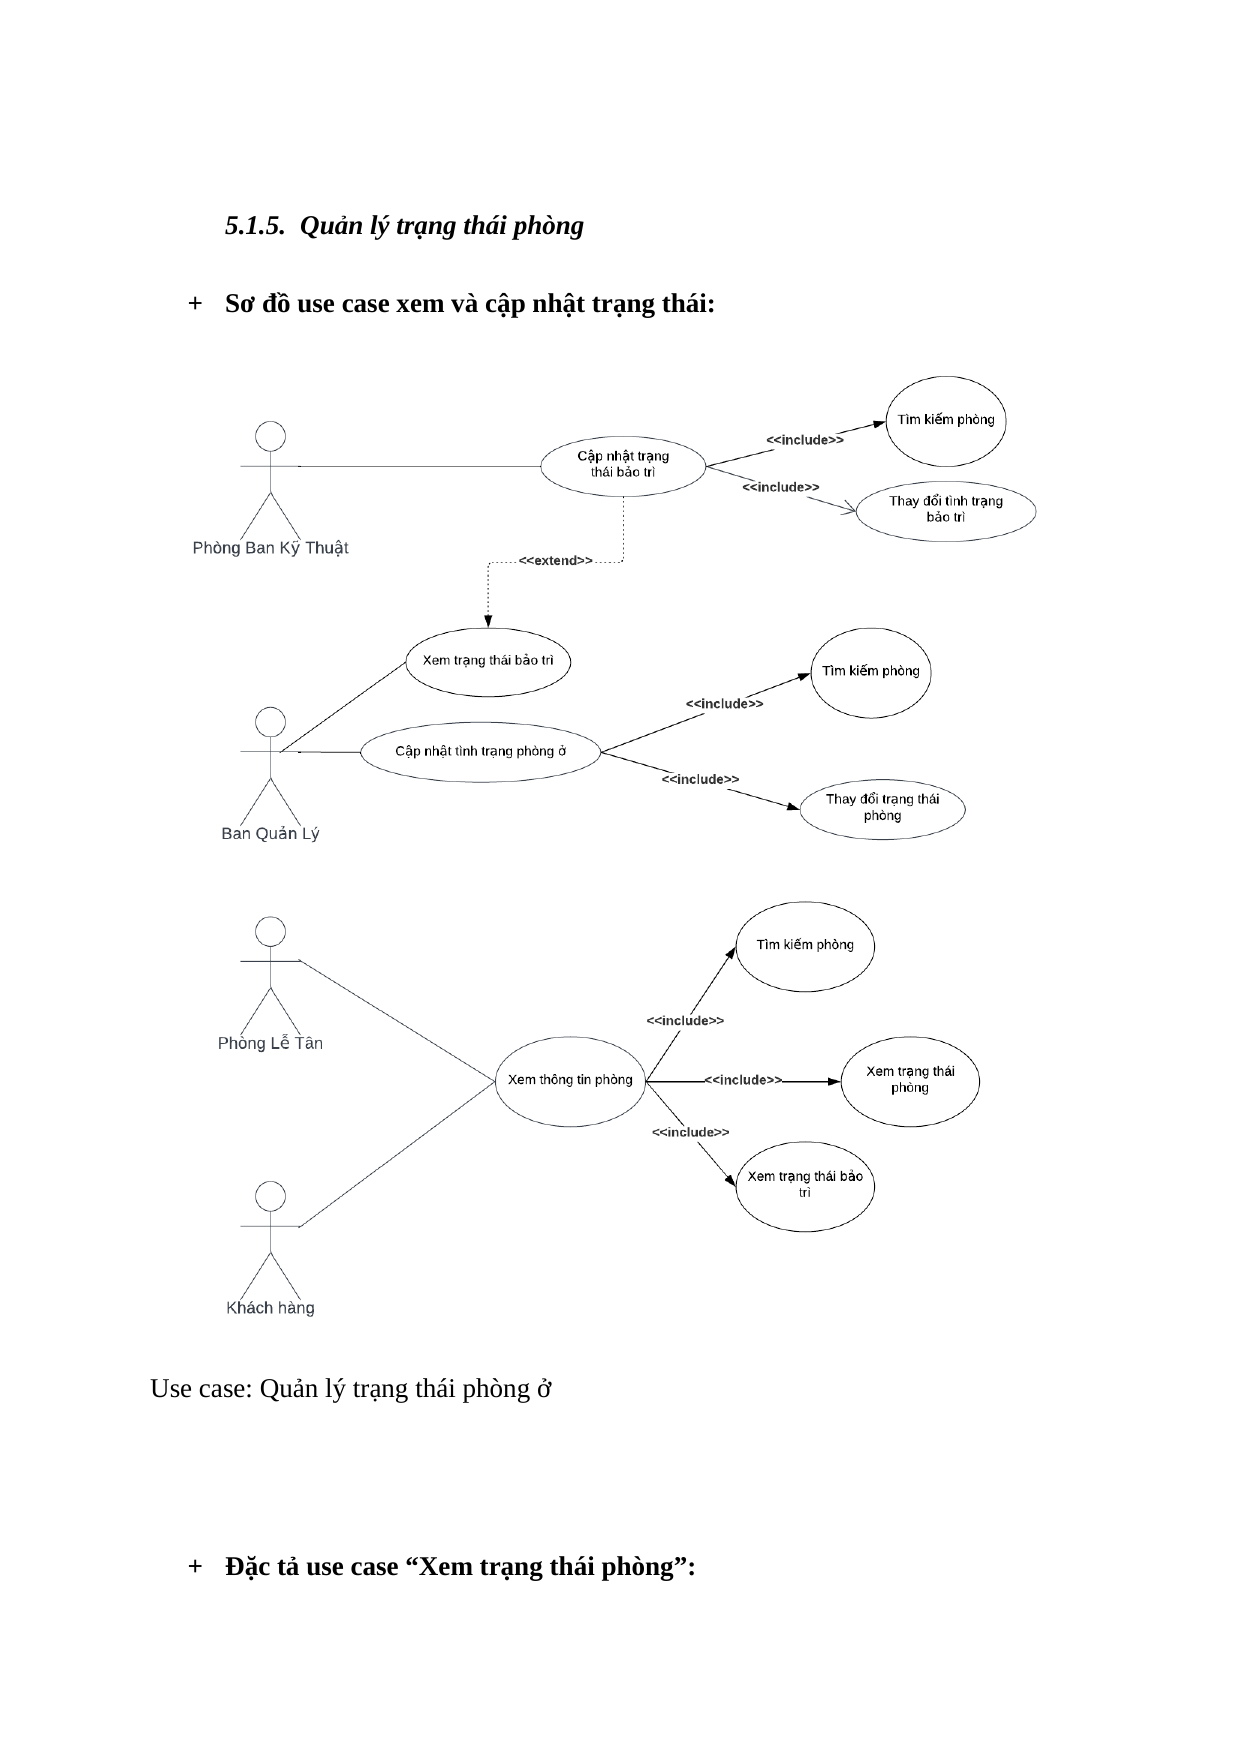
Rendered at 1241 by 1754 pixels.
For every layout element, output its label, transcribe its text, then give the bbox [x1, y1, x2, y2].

picture [150, 346, 1066, 1347]
subtitle Quản lý trạng thái phòng [225, 209, 1090, 240]
list Sơ đồ use case xem và cập nhật trạng thái: [187, 288, 1090, 319]
text Use case: Quản lý trạng thái phòng ở [150, 1373, 1090, 1404]
list Đặc tả use case “Xem trạng thái phòng”: [187, 1550, 1090, 1581]
